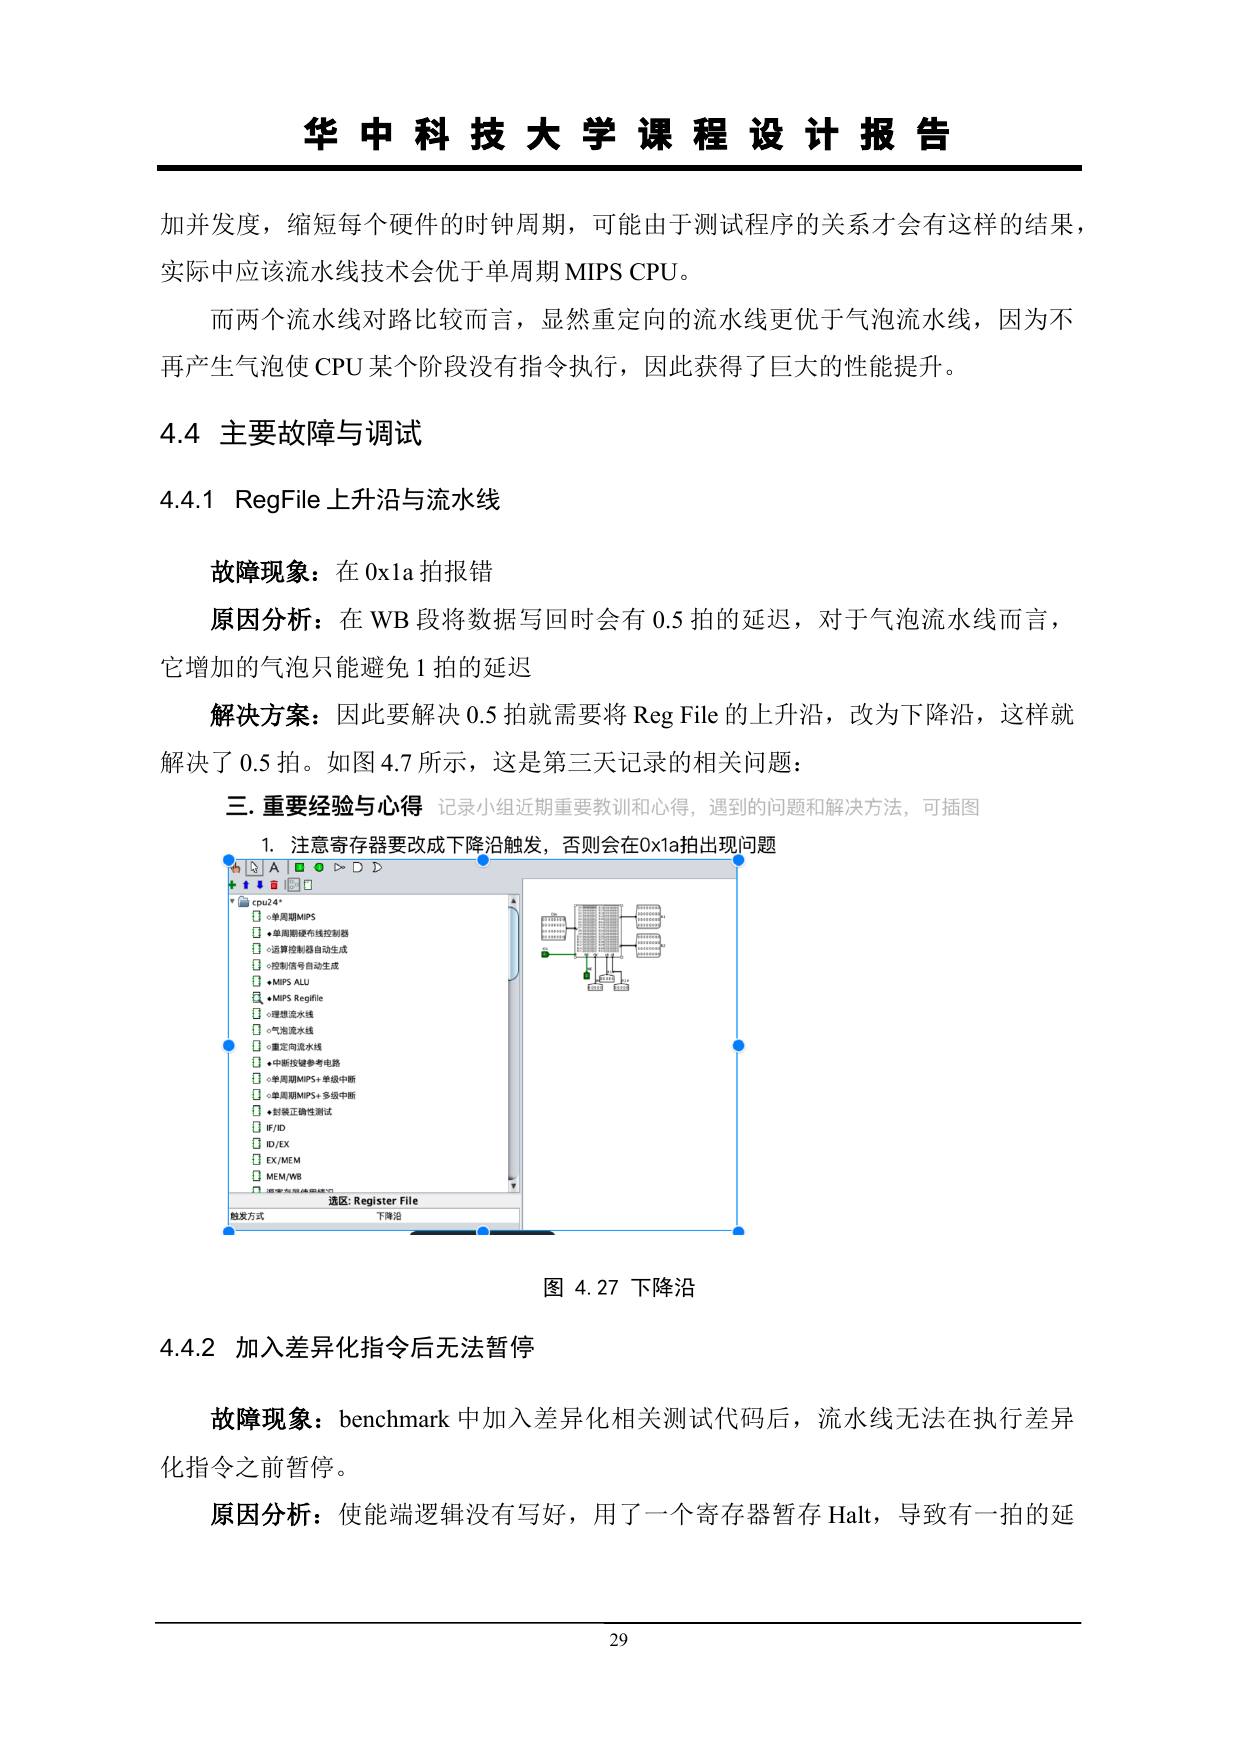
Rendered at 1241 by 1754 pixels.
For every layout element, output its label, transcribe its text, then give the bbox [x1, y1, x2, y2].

subtitle 加入差异化指令后无法暂停 [159, 1322, 1078, 1370]
picture [209, 785, 989, 1235]
text 故障现象：benchmark中加入差异化相关测试代码后，流水线无法在执行差异化指令之前暂停。 [159, 1394, 1075, 1489]
subtitle 主要故障与调试 [159, 415, 1053, 450]
text 而两个流水线对路比较而言，显然重定向的流水线更优于气泡流水线，因为不再产生气泡使CPU某个阶段没有指令执行，因此获得了巨大的性能提升。 [159, 294, 1075, 390]
text 原因分析：在WB段将数据写回时会有0.5拍的延迟，对于气泡流水线而言，它增加的气泡只能避免1拍的延迟 [159, 594, 1075, 690]
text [159, 1489, 1075, 1537]
text 解决方案：因此要解决0.5拍就需要将Reg File的上升沿，改为下降沿，这样就解决了0.5拍。如图4.7所示，这是第三天记录的相关问题： [159, 690, 1075, 786]
subtitle RegFile上升沿与流水线 [159, 475, 1078, 523]
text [159, 198, 1075, 294]
text 故障现象：在0x1a拍报错 [159, 547, 1075, 594]
